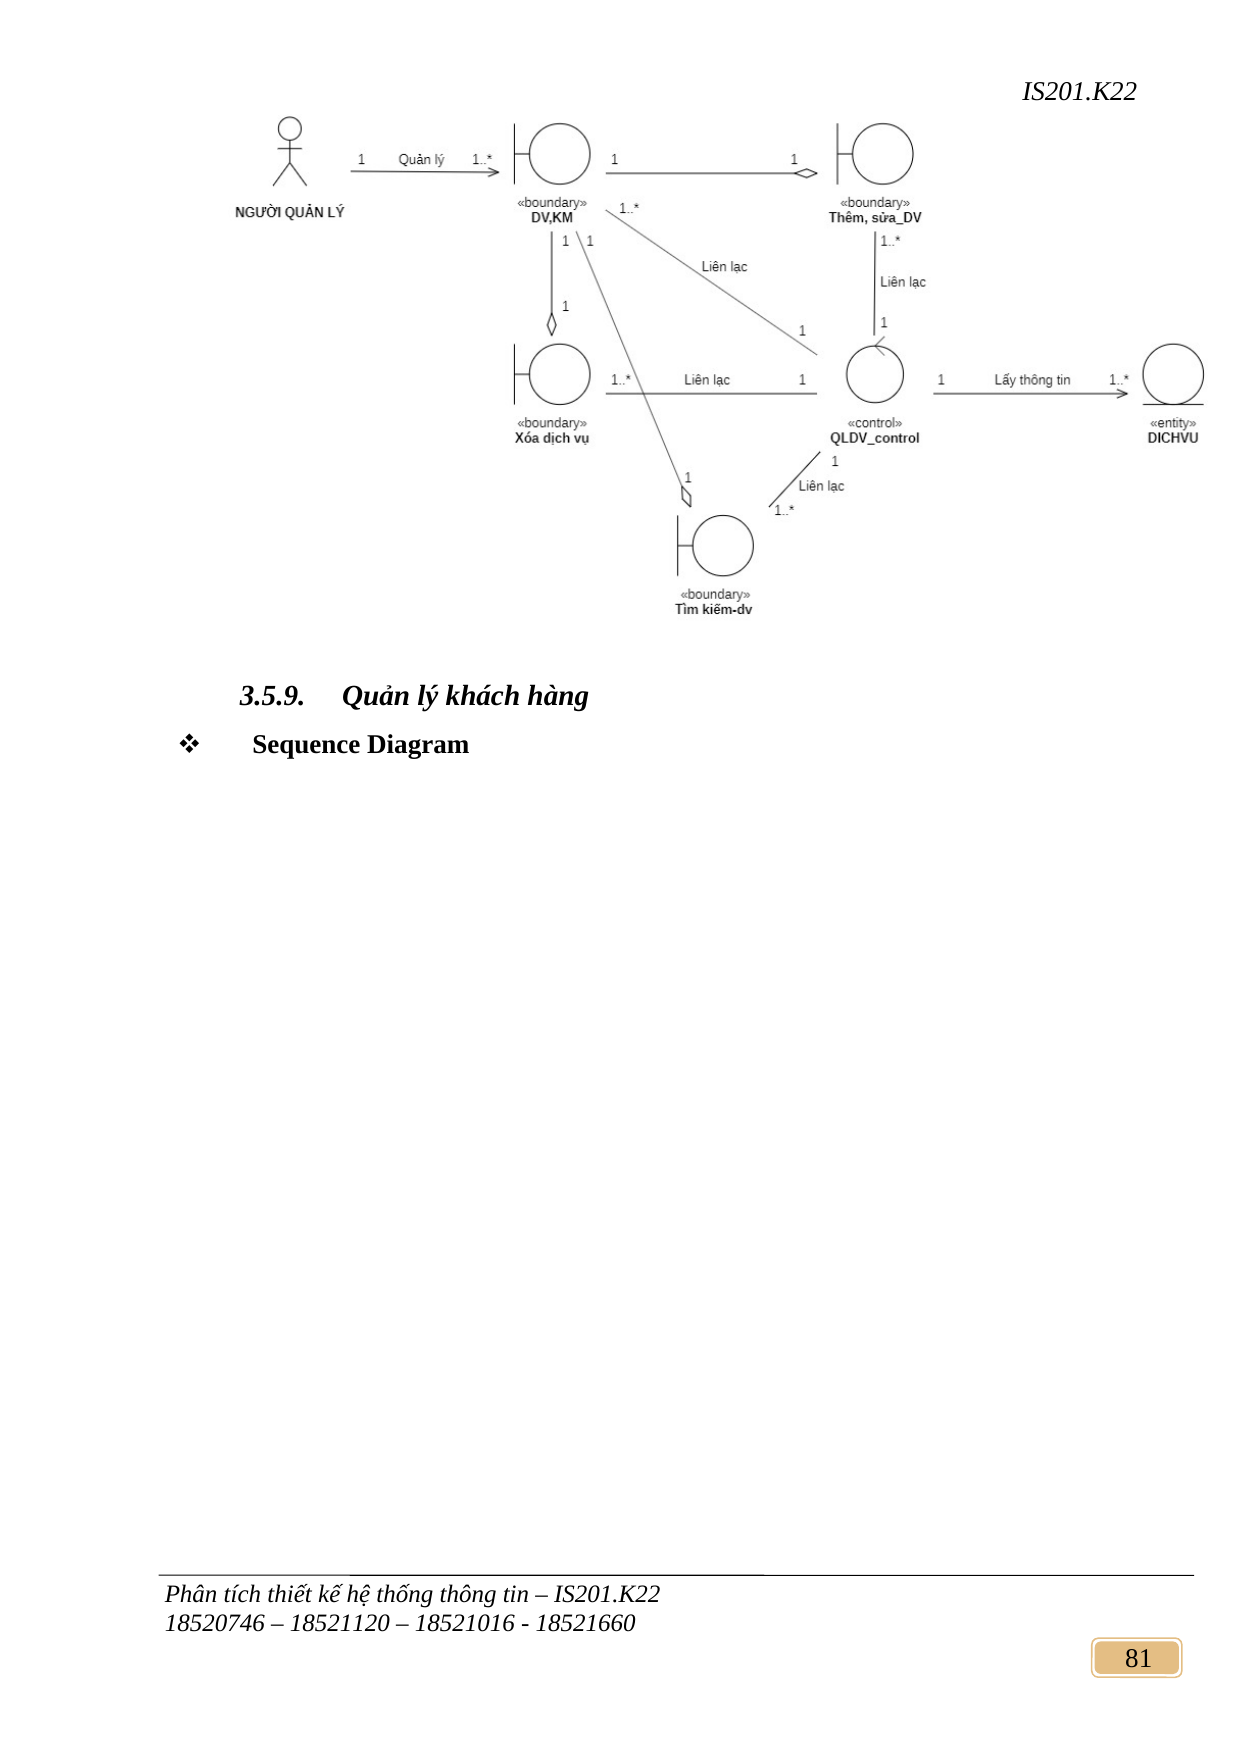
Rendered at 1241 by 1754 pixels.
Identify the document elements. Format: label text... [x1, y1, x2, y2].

list Sequence Diagram [177, 729, 1184, 760]
list Quản lý khách hàng [239, 678, 1184, 712]
picture [220, 106, 1241, 663]
